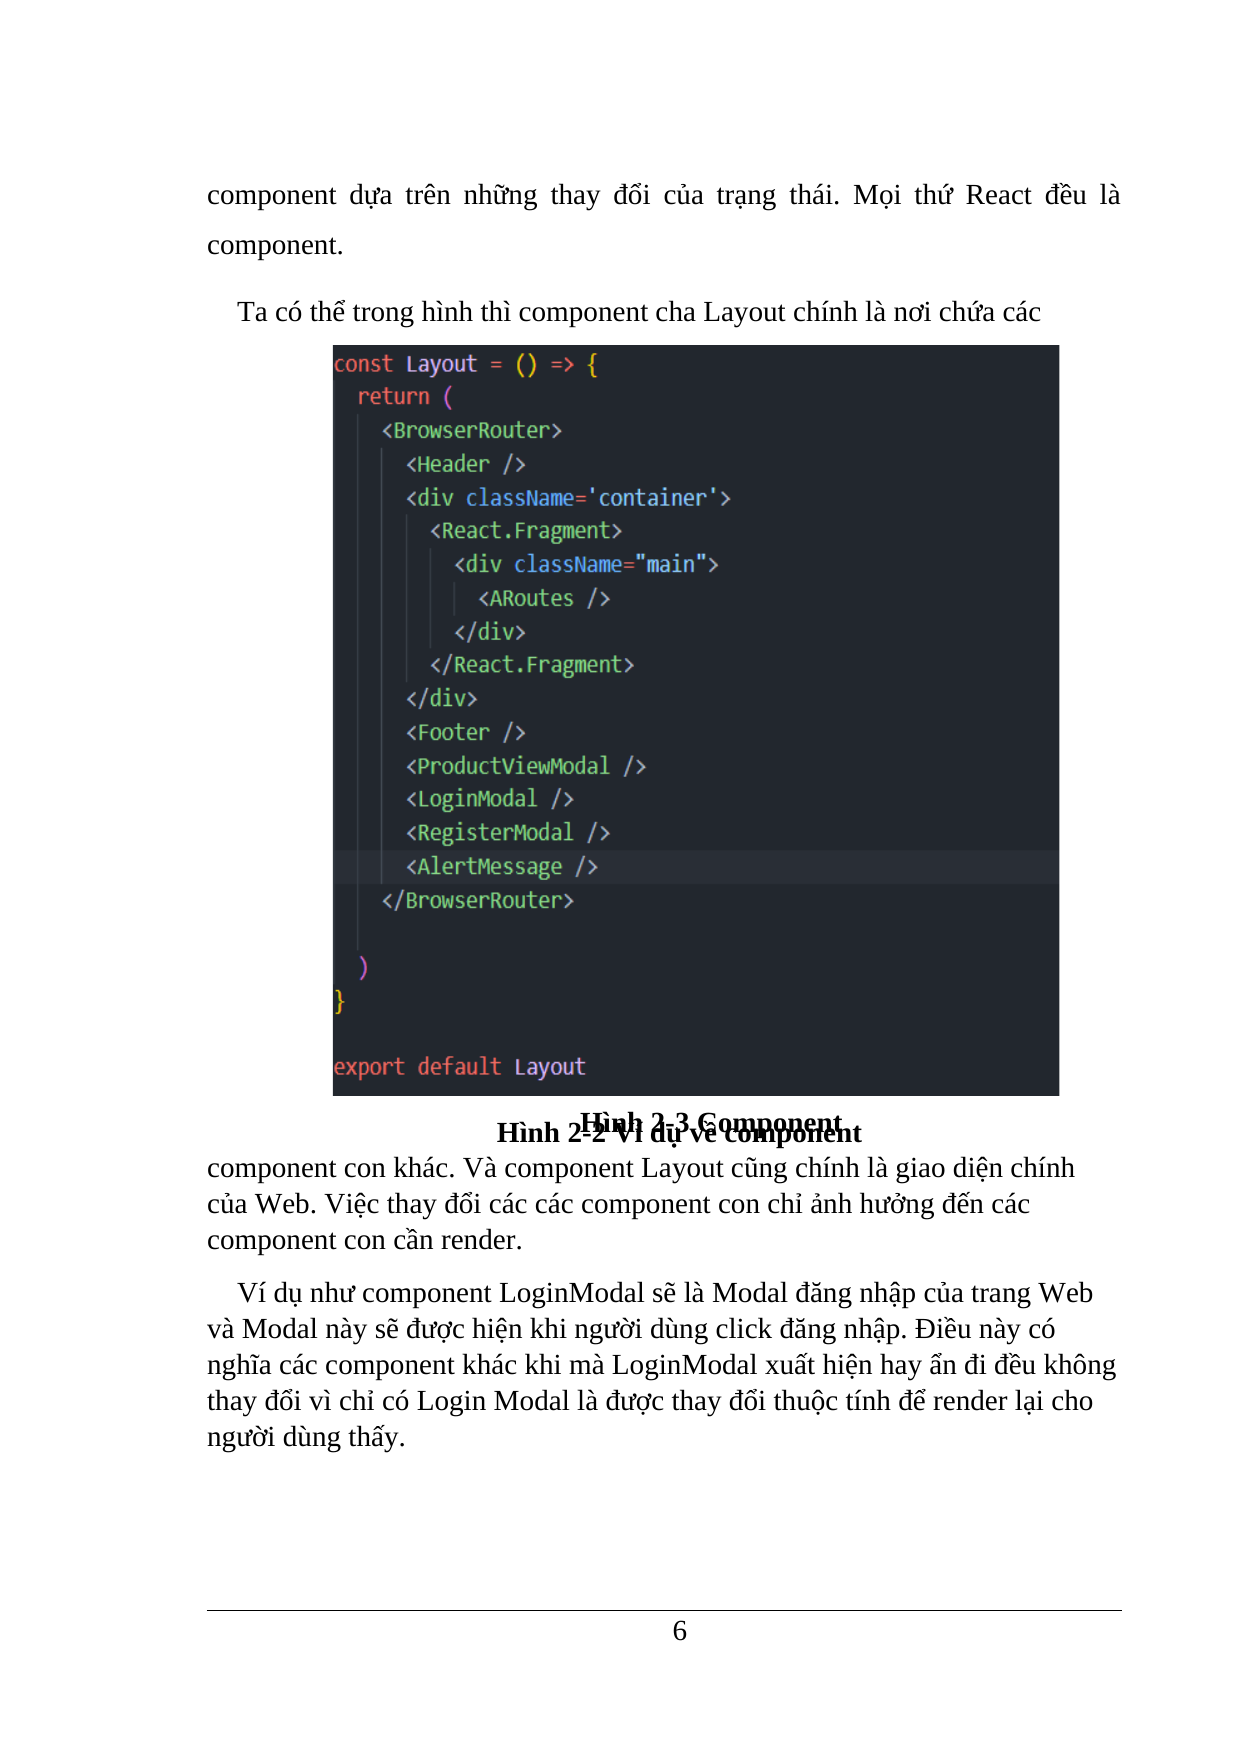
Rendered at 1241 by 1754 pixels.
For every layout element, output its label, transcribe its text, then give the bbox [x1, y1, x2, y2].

text Ví dụ như component LoginModal sẽ là Modal đăng nhập của trang Web và Modal này sẽ được hiện khi người dùng click đăng nhập. Điều này có nghĩa các component khác khi mà LoginModal xuất hiện hay ẩn đi đều không thay đổi vì chỉ có Login Modal là được thay đổi thuộc tính để render lại cho người dùng thấy. [207, 1275, 1122, 1453]
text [207, 211, 1122, 261]
picture [332, 345, 1060, 1096]
